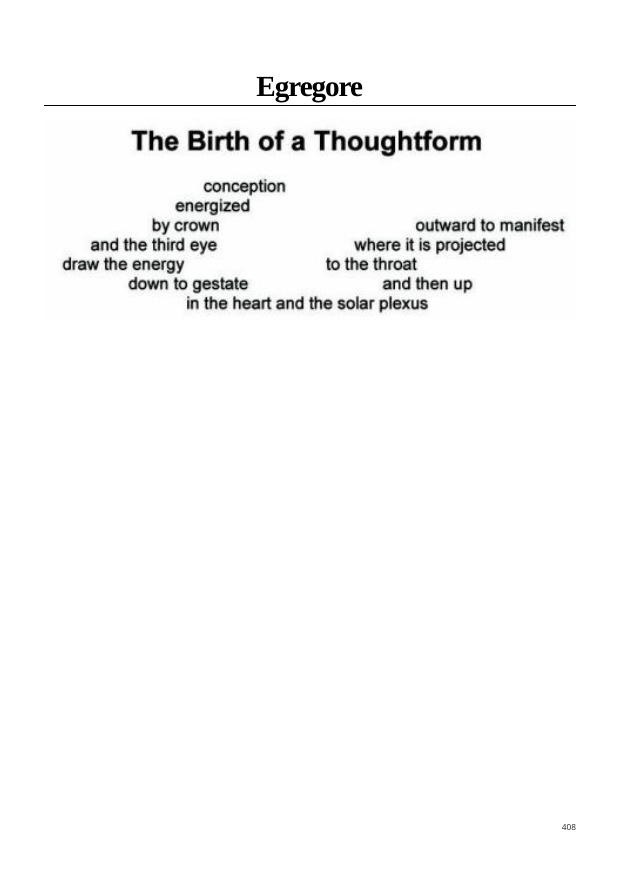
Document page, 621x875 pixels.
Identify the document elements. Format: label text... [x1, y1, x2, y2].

picture [44, 118, 576, 321]
subtitle Egregore [44, 69, 576, 105]
